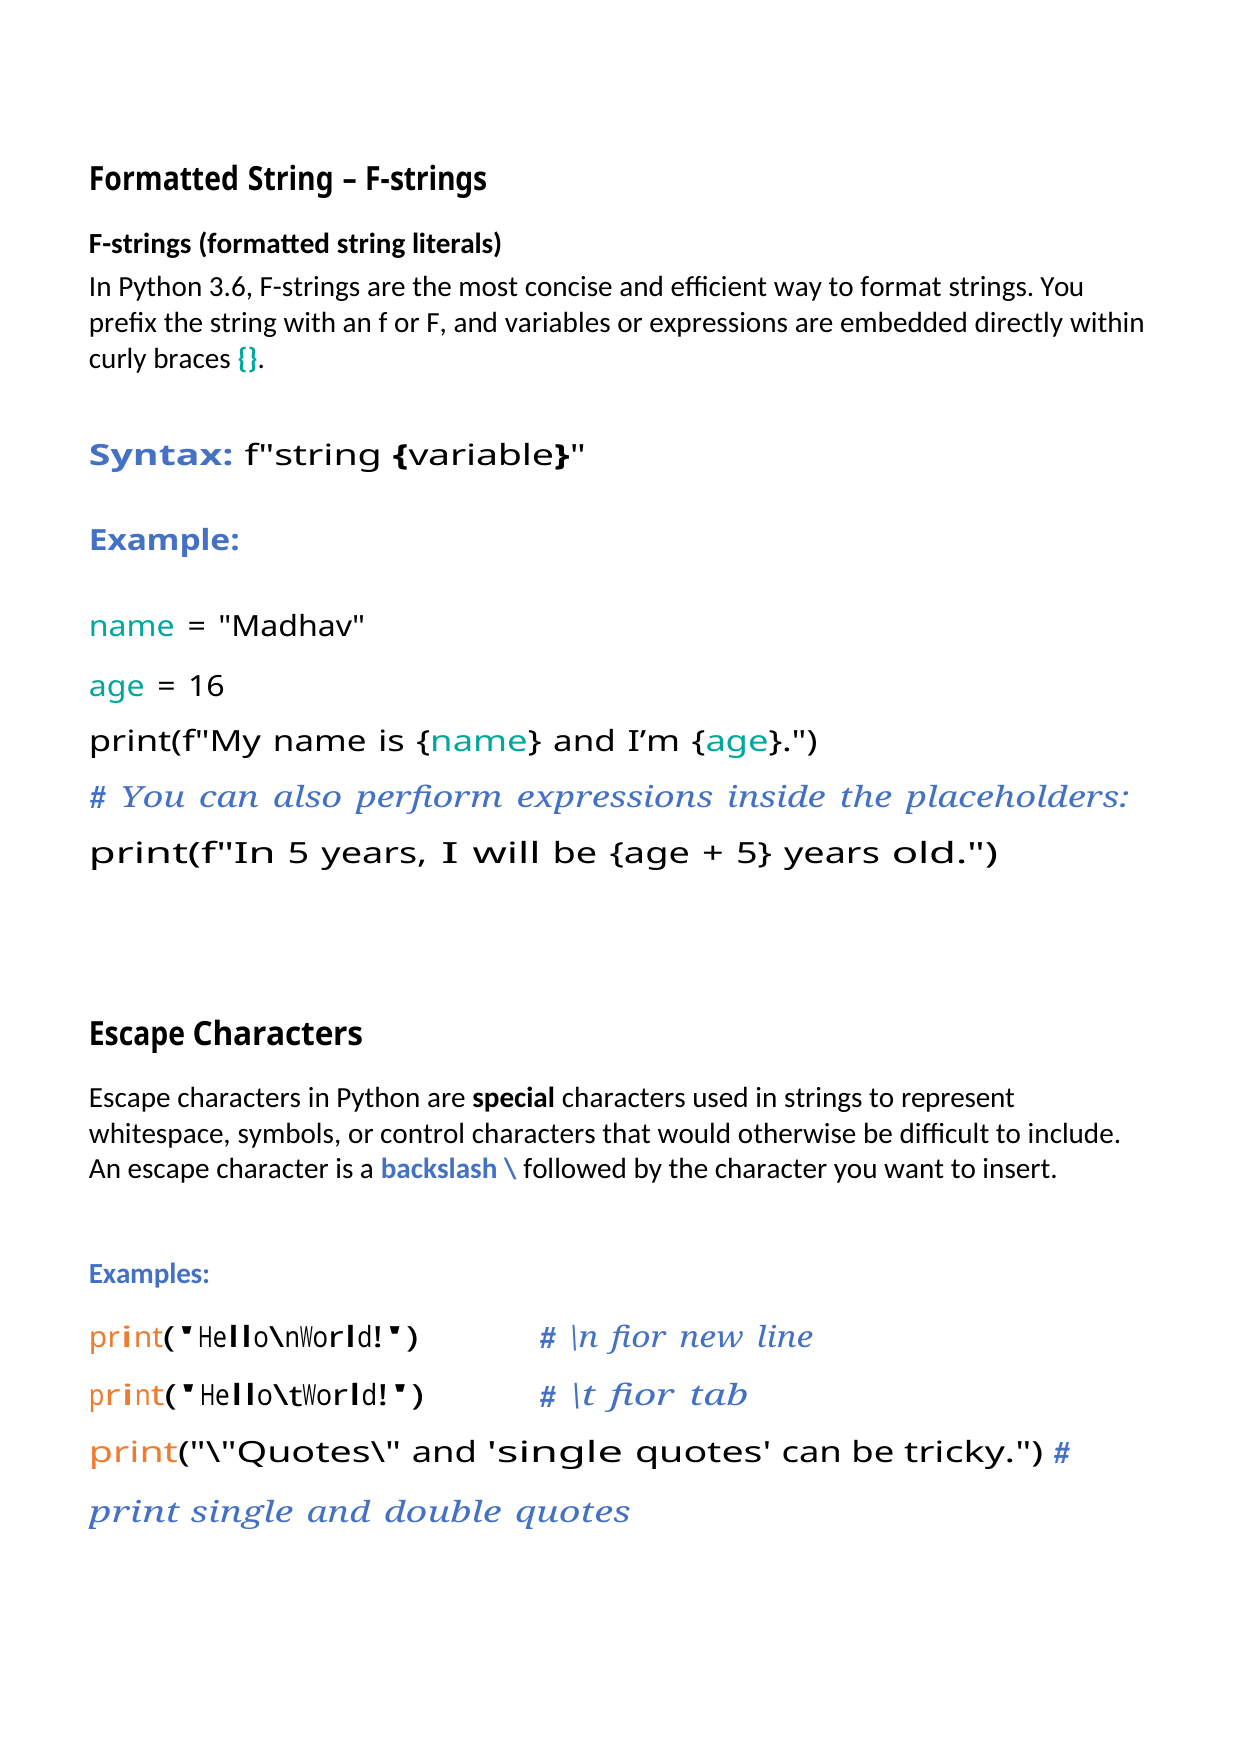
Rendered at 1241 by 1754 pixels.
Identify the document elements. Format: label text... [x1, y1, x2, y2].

text print('Hello\tWorld!') \t fior tab [89, 1374, 1226, 1415]
text print(f"In 5 years, I will be {age + 5} years old.") [89, 833, 1226, 872]
text print("\"Quotes\" and 'single quotes' can be tricky.") print single and double quotes [89, 1432, 1139, 1531]
text Syntax: f"string {variable}" [89, 434, 1226, 473]
text print('Hello\nWorld!') \n fior new line [89, 1317, 1226, 1356]
text You can also perfiorm expressions inside the placeholders: [89, 776, 1226, 816]
picture [539, 1386, 556, 1407]
text Escape characters in Python are special characters used in strings to represent [89, 1079, 1226, 1115]
text name = "Madhav" age = 16 [89, 606, 388, 705]
subtitle F-strings (formatted string literals) [89, 225, 1226, 261]
picture [539, 1327, 556, 1348]
text print(f"My name is {name} and I’m {age}.") [89, 724, 1226, 758]
text prefix the string with an f or F, and variables or expressions are embedded directly within curly braces {}. [89, 304, 1171, 376]
picture [1053, 1442, 1070, 1463]
picture [89, 786, 106, 808]
text In Python 3.6, F-strings are the most concise and efficient way to format strings. You [89, 268, 1226, 304]
subtitle Example: [89, 519, 1226, 559]
subtitle Formatted String – F-strings [89, 155, 1226, 201]
subtitle Escape Characters [89, 1010, 1226, 1055]
text whitespace, symbols, or control characters that would otherwise be difficult to include. An escape character is a backslash \ followed by the character you want to insert. [89, 1115, 1139, 1186]
subtitle Examples: [89, 1255, 1226, 1291]
